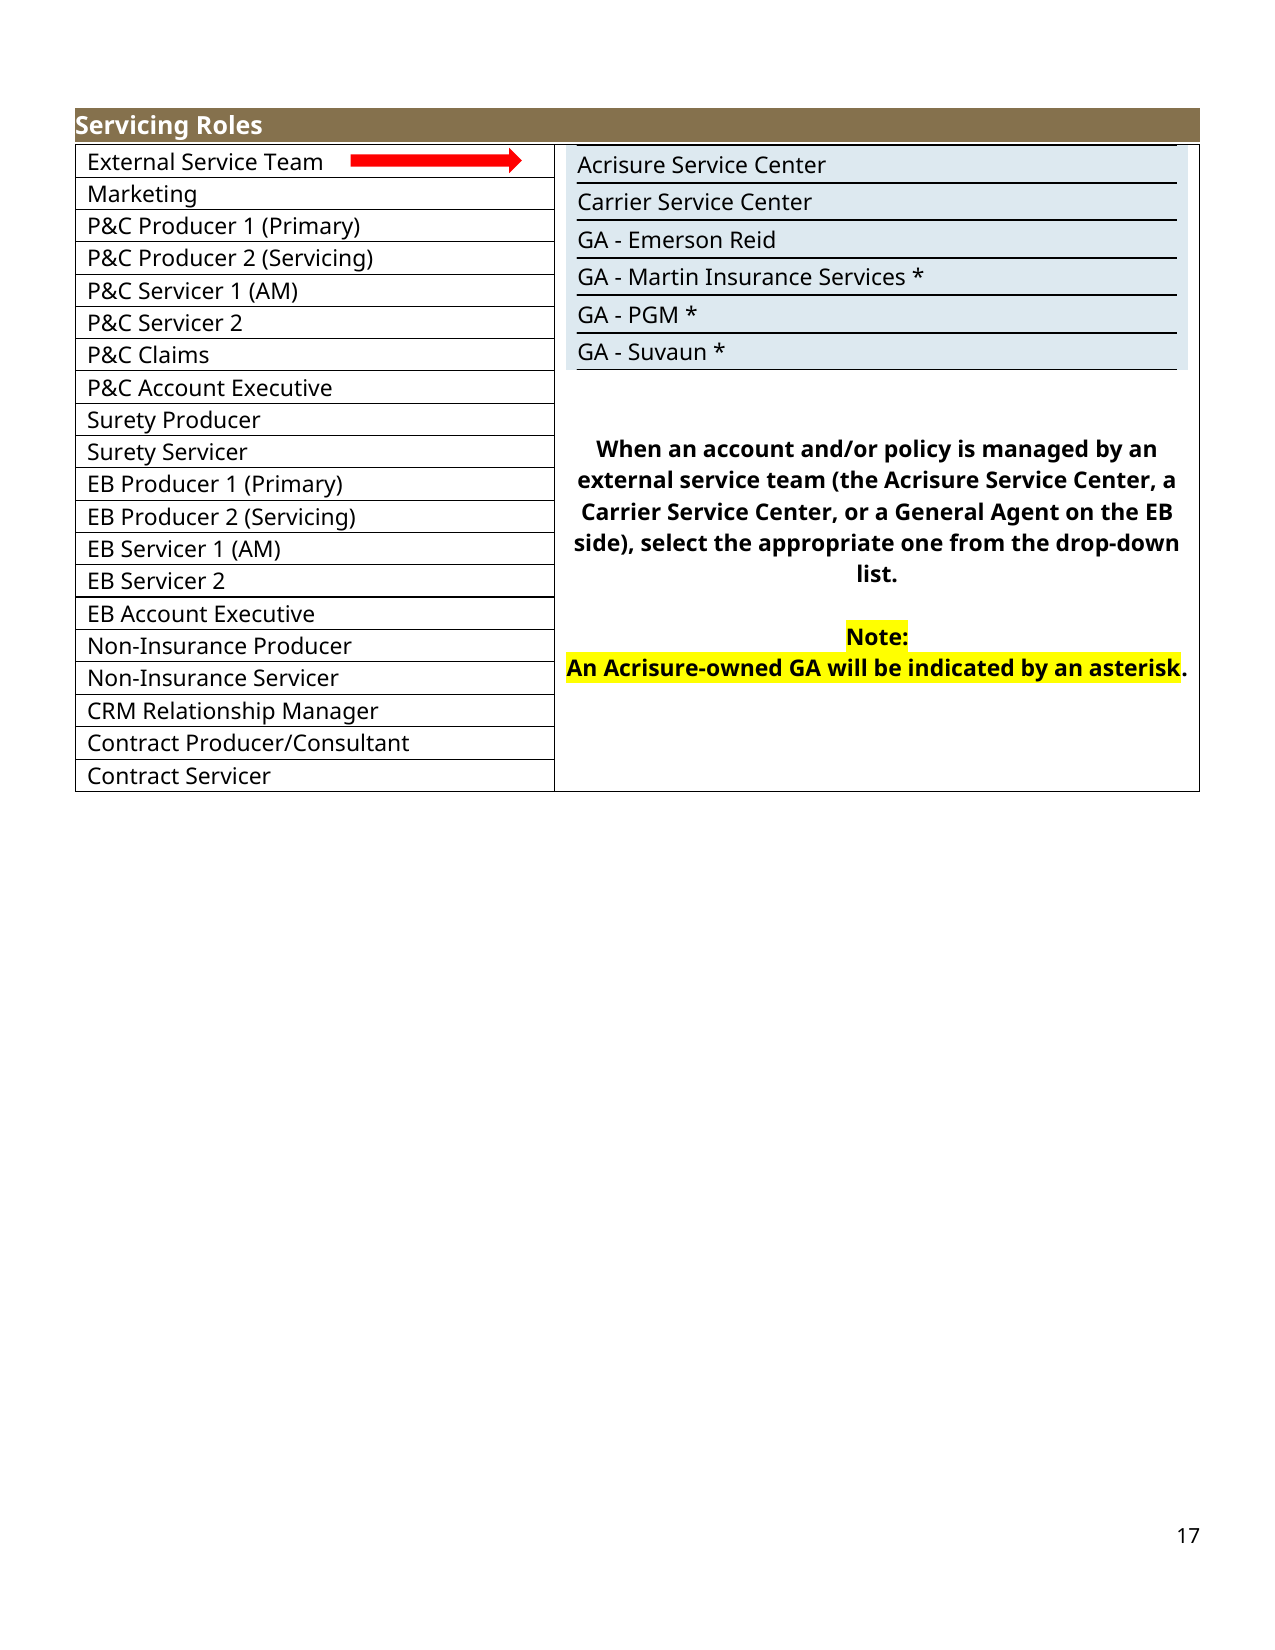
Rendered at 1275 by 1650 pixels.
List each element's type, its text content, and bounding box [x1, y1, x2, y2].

table_cell P&C Producer 1 (Primary) [76, 210, 554, 241]
table_cell P&C Account Executive [76, 371, 554, 403]
table_cell CRM Relationship Manager [76, 695, 554, 726]
table_cell EB Producer 1 (Primary) [76, 468, 554, 499]
table_cell Contract Servicer [76, 760, 554, 791]
table_cell EB Producer 2 (Servicing) [76, 501, 554, 532]
table_cell P&C Producer 2 (Servicing) [76, 242, 554, 273]
table_header When an account and/or policy is managed by an external service team (the Acrisure Service Center, a Carrier Service Center, or a General Agent on the EB side), select the appropriate one from the drop-down list. Note: An Acrisure-owned GA will be indicated by an asterisk. [555, 145, 1199, 791]
table_cell Surety Producer [76, 404, 554, 435]
table_cell EB Account Executive [76, 598, 554, 629]
table_header External Service Team [76, 145, 554, 177]
table_cell P&C Servicer 2 [76, 307, 554, 338]
table_cell Non-Insurance Servicer [76, 662, 554, 693]
table_cell Surety Servicer [76, 436, 554, 467]
table_cell P&C Claims [76, 339, 554, 370]
table_cell Marketing [76, 178, 554, 209]
table_cell Contract Producer/Consultant [76, 727, 554, 758]
table_cell EB Servicer 2 [76, 565, 554, 596]
table_cell EB Servicer 1 (AM) [76, 533, 554, 564]
subtitle Servicing Roles [75, 108, 1200, 142]
table_cell P&C Servicer 1 (AM) [76, 275, 554, 306]
table_cell Non-Insurance Producer [76, 630, 554, 661]
